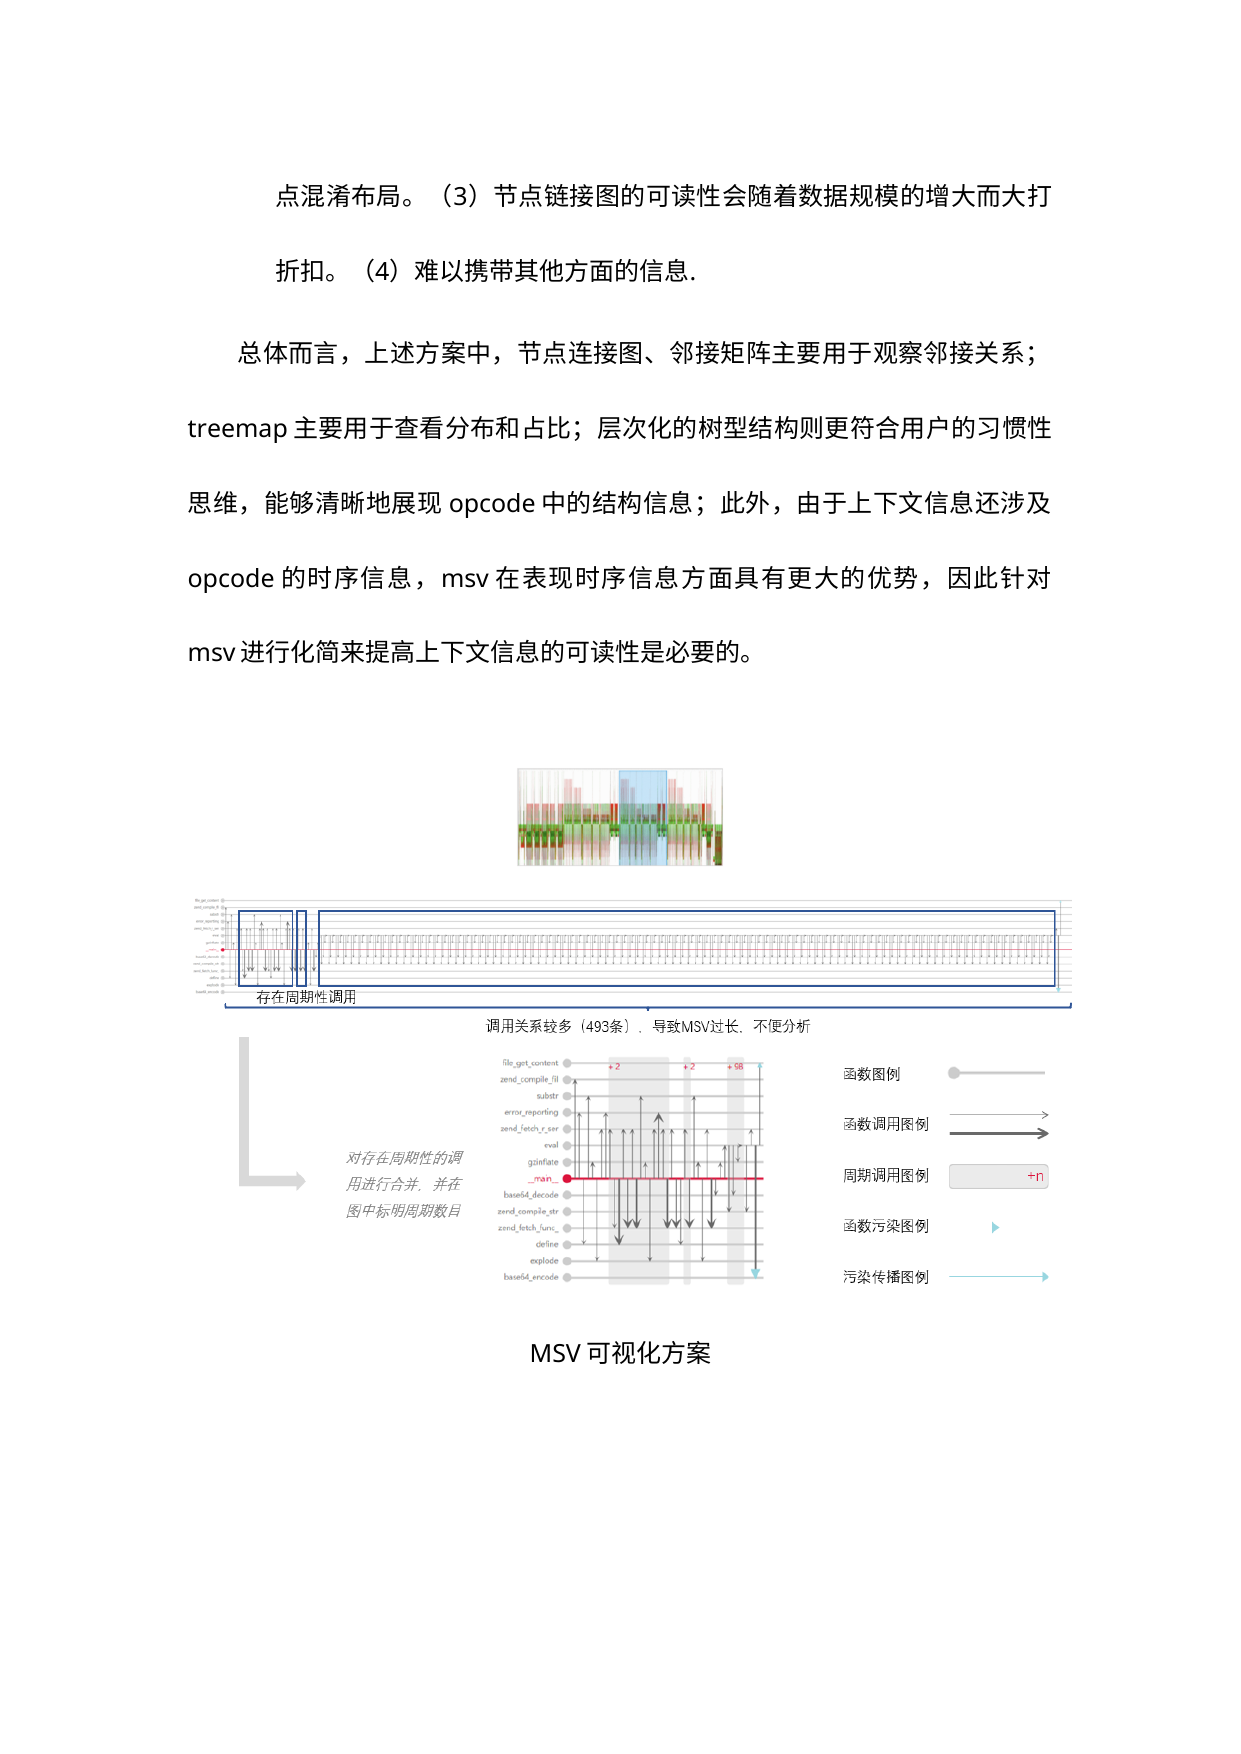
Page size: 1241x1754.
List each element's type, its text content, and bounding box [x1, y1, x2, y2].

text 总体而言，上述方案中，节点连接图、邻接矩阵主要用于观察邻接关系；treemap主要用于查看分布和占比；层次化的树型结构则更符合用户的习惯性思维，能够清晰地展现opcode中的结构信息；此外，由于上下文信息还涉及opcode的时序信息，msv在表现时序信息方面具有更大的优势，因此针对msv进行化简来提高上下文信息的可读性是必要的。 [187, 319, 1053, 683]
text MSV可视化方案 [187, 1319, 1053, 1384]
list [275, 162, 1053, 302]
picture [187, 896, 1080, 1288]
picture [516, 766, 724, 868]
